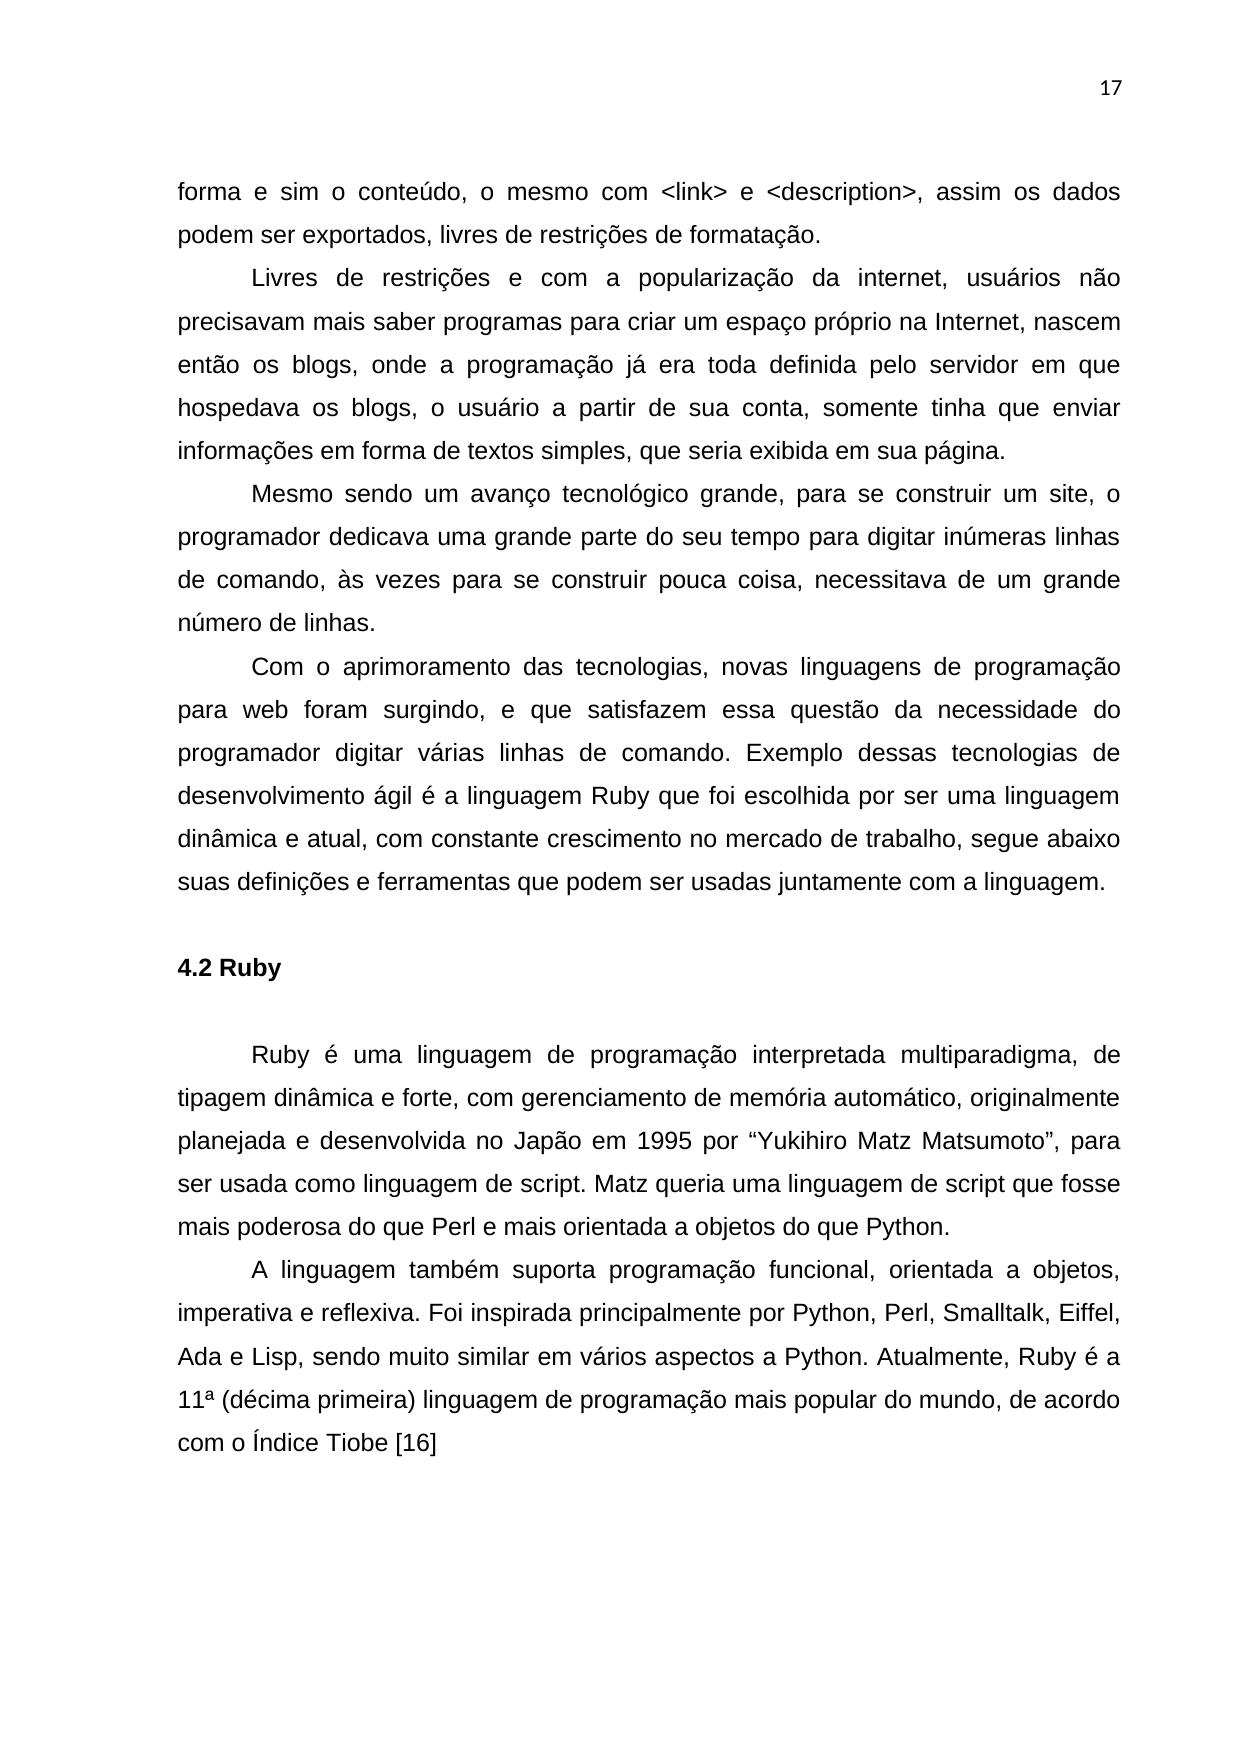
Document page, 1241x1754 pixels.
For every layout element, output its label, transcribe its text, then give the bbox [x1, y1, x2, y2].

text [177, 177, 1122, 249]
text Mesmo sendo um avanço tecnológico grande, para se construir um site, o programador dedicava uma grande parte do seu tempo para digitar inúmeras linhas de comando, às vezes para se construir pouca coisa, necessitava de um grande número de linhas. [177, 479, 1122, 637]
text Ruby é uma linguagem de programação interpretada multiparadigma, de tipagem dinâmica e forte, com gerenciamento de memória automático, originalmente planejada e desenvolvida no Japão em 1995 por “Yukihiro Matz Matsumoto”, para ser usada como linguagem de script. Matz queria uma linguagem de script que fosse mais poderosa do que Perl e mais orientada a objetos do que Python. [177, 1040, 1122, 1241]
text A linguagem também suporta programação funcional, orientada a objetos, imperativa e reflexiva. Foi inspirada principalmente por Python, Perl, Smalltalk, Eiffel, Ada e Lisp, sendo muito similar em vários aspectos a Python. Atualmente, Ruby é a 11ª (décima primeira) linguagem de programação mais popular do mundo, de acordo com o Índice Tiobe [16] [177, 1255, 1122, 1457]
text Com o aprimoramento das tecnologias, novas linguagens de programação para web foram surgindo, e que satisfazem essa questão da necessidade do programador digitar várias linhas de comando. Exemplo dessas tecnologias de desenvolvimento ágil é a linguagem Ruby que foi escolhida por ser uma linguagem dinâmica e atual, com constante crescimento no mercado de trabalho, segue abaixo suas definições e ferramentas que podem ser usadas juntamente com a linguagem. [177, 652, 1122, 896]
text 4.2 Ruby [177, 953, 1122, 982]
text Livres de restrições e com a popularização da internet, usuários não precisavam mais saber programas para criar um espaço próprio na Internet, nascem então os blogs, onde a programação já era toda definida pelo servidor em que hospedava os blogs, o usuário a partir de sua conta, somente tinha que enviar informações em forma de textos simples, que seria exibida em sua página. [177, 263, 1122, 465]
